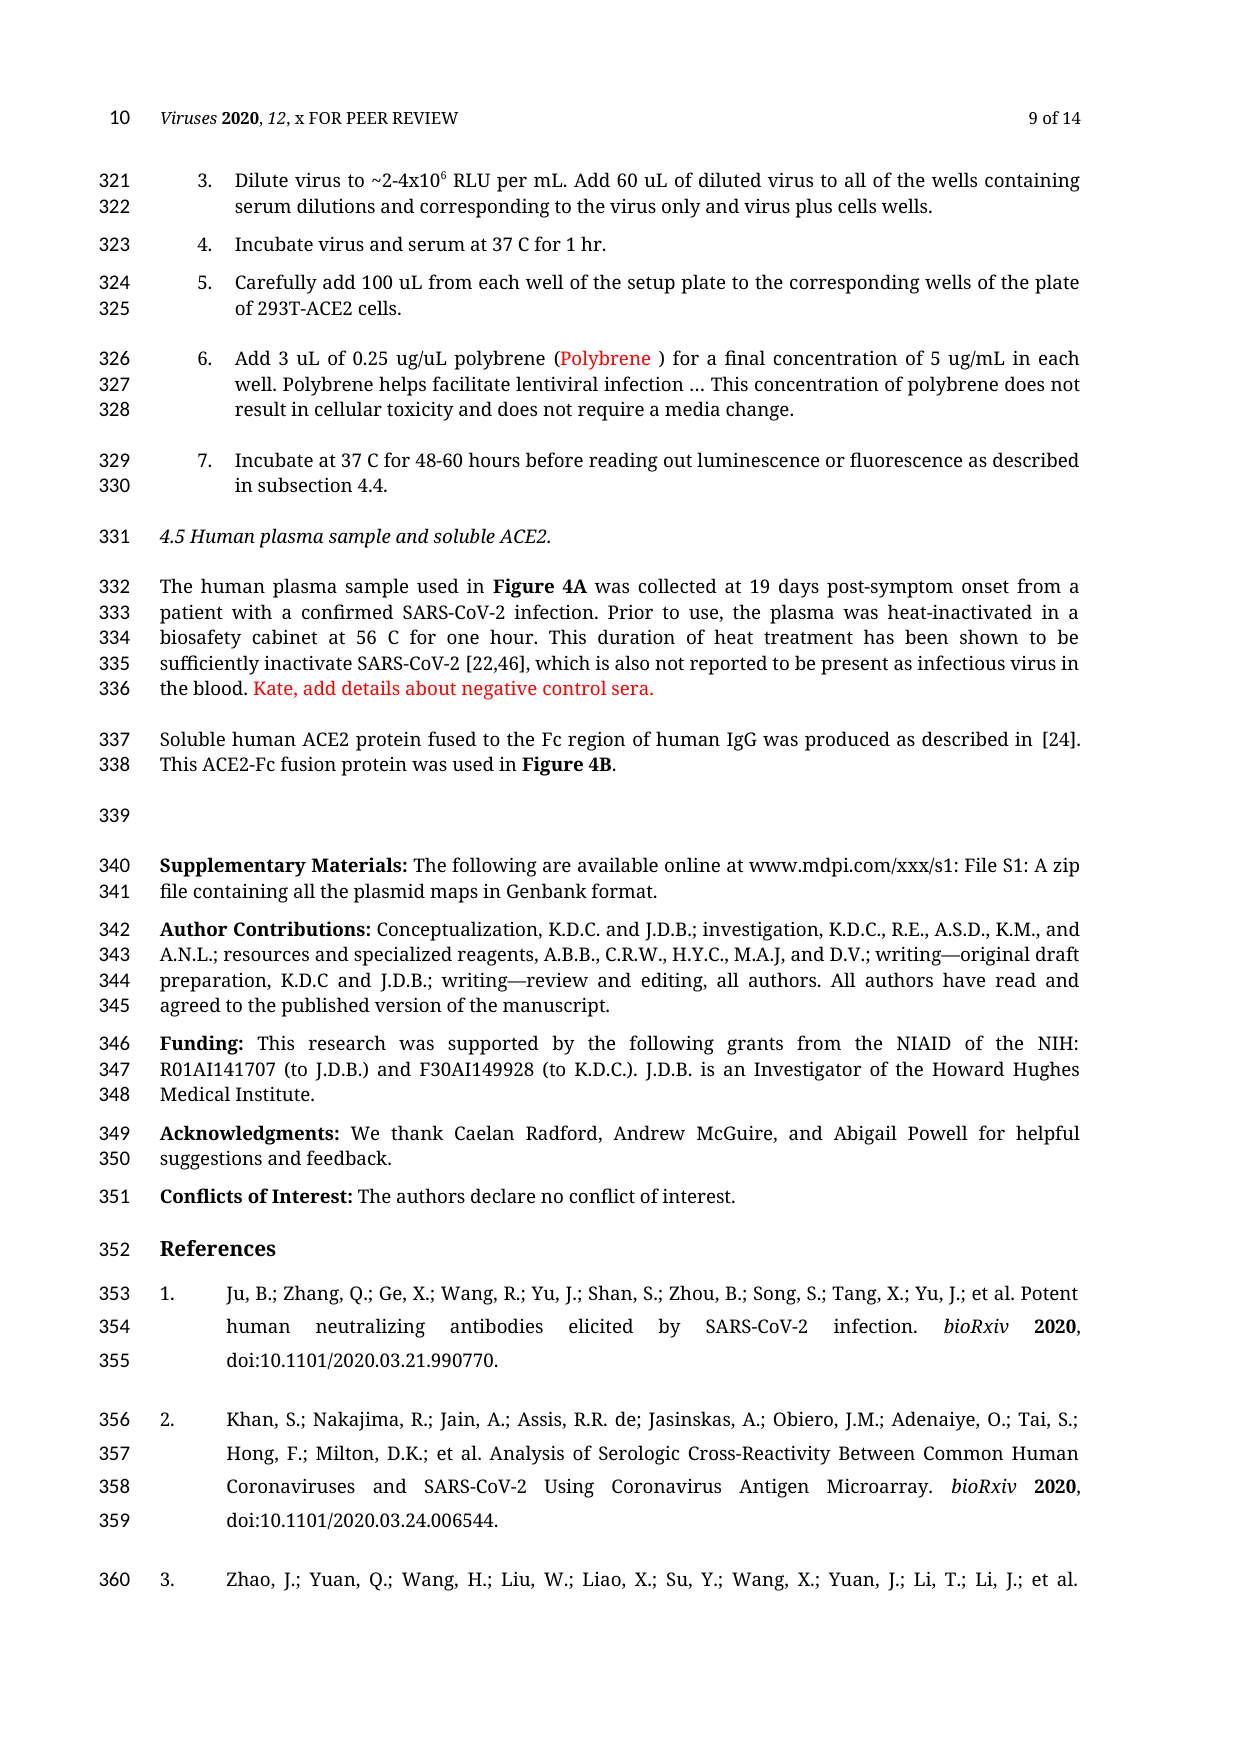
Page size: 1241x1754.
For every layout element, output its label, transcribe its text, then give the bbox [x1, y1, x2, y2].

text Conflicts of Interest: The authors declare no conflict of interest. [159, 1183, 1081, 1209]
list Add 3 uL of 0.25 ug/uL polybrene (Polybrene ) for a final concentration of 5 ug/mL in each well. Polybrene helps facilitate lentiviral infection … This concentration of polybrene does not result in cellular toxicity and does not require a media change. [197, 345, 1081, 422]
text Acknowledgments: We thank Caelan Radford, Andrew McGuire, and Abigail Powell for helpful suggestions and feedback. [159, 1120, 1081, 1171]
text Supplementary Materials: The following are available online at www.mdpi.com/xxx/s1: File S1: A zip file containing all the plasmid maps in Genbank format. [159, 853, 1081, 904]
text Funding: This research was supported by the following grants from the NIAID of the NIH: R01AI141707 (to J.D.B.) and F30AI149928 (to K.D.C.). J.D.B. is an Investigator of the Howard Hughes Medical Institute. [159, 1031, 1081, 1107]
text 2. Khan, S.; Nakajima, R.; Jain, A.; Assis, R.R. de; Jasinskas, A.; Obiero, J.M.; Adenaiye, O.; Tai, S.; Hong, F.; Milton, D.K.; et al. Analysis of Serologic Cross-Reactivity Between Common Human Coronaviruses and SARS-CoV-2 Using Coronavirus Antigen Microarray. bioRxiv 2020, doi:10.1101/2020.03.24.006544. [159, 1402, 1081, 1537]
text Soluble human ACE2 protein fused to the Fc region of human IgG was produced as described in [24]. This ACE2-Fc fusion protein was used in Figure 4B. [159, 726, 1081, 777]
text 4.5 Human plasma sample and soluble ACE2. [159, 523, 1081, 548]
text Author Contributions: Conceptualization, K.D.C. and J.D.B.; investigation, K.D.C., R.E., A.S.D., K.M., and A.N.L.; resources and specialized reagents, A.B.B., C.R.W., H.Y.C., M.A.J, and D.V.; writing—original draft preparation, K.D.C and J.D.B.; writing—review and editing, all authors. All authors have read and agreed to the published version of the manuscript. [159, 916, 1081, 1018]
list Incubate at 37 C for 48-60 hours before reading out luminescence or fluorescence as described in subsection 4.4. [197, 447, 1081, 498]
subtitle References [159, 1234, 1081, 1262]
text 1. Ju, B.; Zhang, Q.; Ge, X.; Wang, R.; Yu, J.; Shan, S.; Zhou, B.; Song, S.; Tang, X.; Yu, J.; et al. Potent human neutralizing antibodies elicited by SARS-CoV-2 infection. bioRxiv 2020, doi:10.1101/2020.03.21.990770. [159, 1275, 1081, 1377]
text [159, 1562, 1081, 1596]
list Dilute virus to ~2-4x106 RLU per mL. Add 60 uL of diluted virus to all of the wells containing serum dilutions and corresponding to the virus only and virus plus cells wells. [197, 168, 1081, 219]
list Incubate virus and serum at 37 C for 1 hr. [197, 231, 1081, 257]
text The human plasma sample used in Figure 4A was collected at 19 days post-symptom onset from a patient with a confirmed SARS-CoV-2 infection. Prior to use, the plasma was heat-inactivated in a biosafety cabinet at 56 C for one hour. This duration of heat treatment has been shown to be sufficiently inactivate SARS-CoV-2 [22,46], which is also not reported to be present as infectious virus in the blood. Kate, add details about negative control sera. [159, 573, 1081, 701]
list Carefully add 100 uL from each well of the setup plate to the corresponding wells of the plate of 293T-ACE2 cells. [197, 269, 1081, 320]
